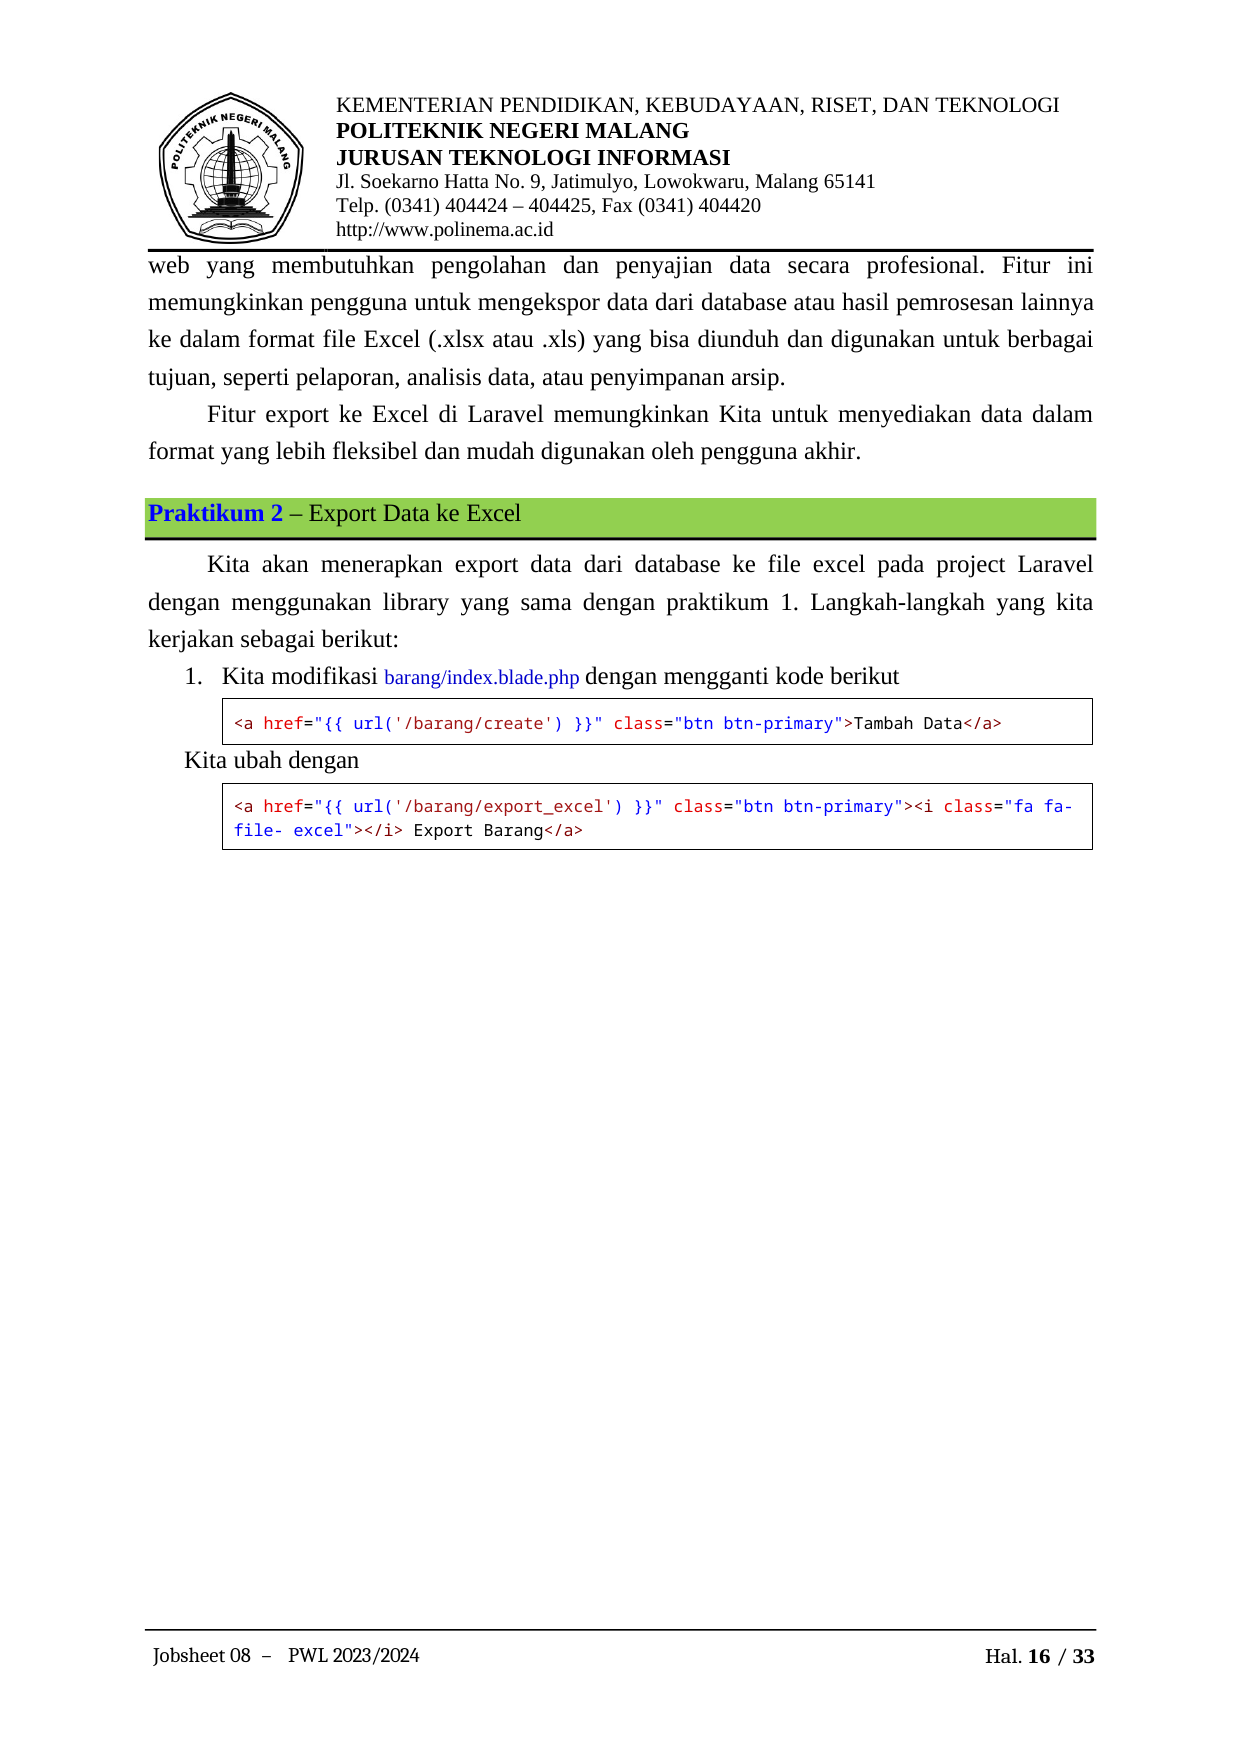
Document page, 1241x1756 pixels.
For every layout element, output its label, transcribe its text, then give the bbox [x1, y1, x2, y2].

text Kita akan menerapkan export data dari database ke file excel pada project Laravel dengan menggunakan library yang sama dengan praktikum 1. Langkah-langkah yang kita kerjakan sebagai berikut: [148, 496, 1094, 653]
list Kita modifikasi barang/index.blade.php dengan mengganti kode berikut [184, 661, 1107, 690]
text Kita ubah dengan [184, 696, 1107, 774]
text Fitur export ke Excel di Laravel memungkinkan Kita untuk menyediakan data dalam format yang lebih fleksibel dan mudah digunakan oleh pengguna akhir. [148, 399, 1094, 465]
picture [158, 92, 304, 244]
